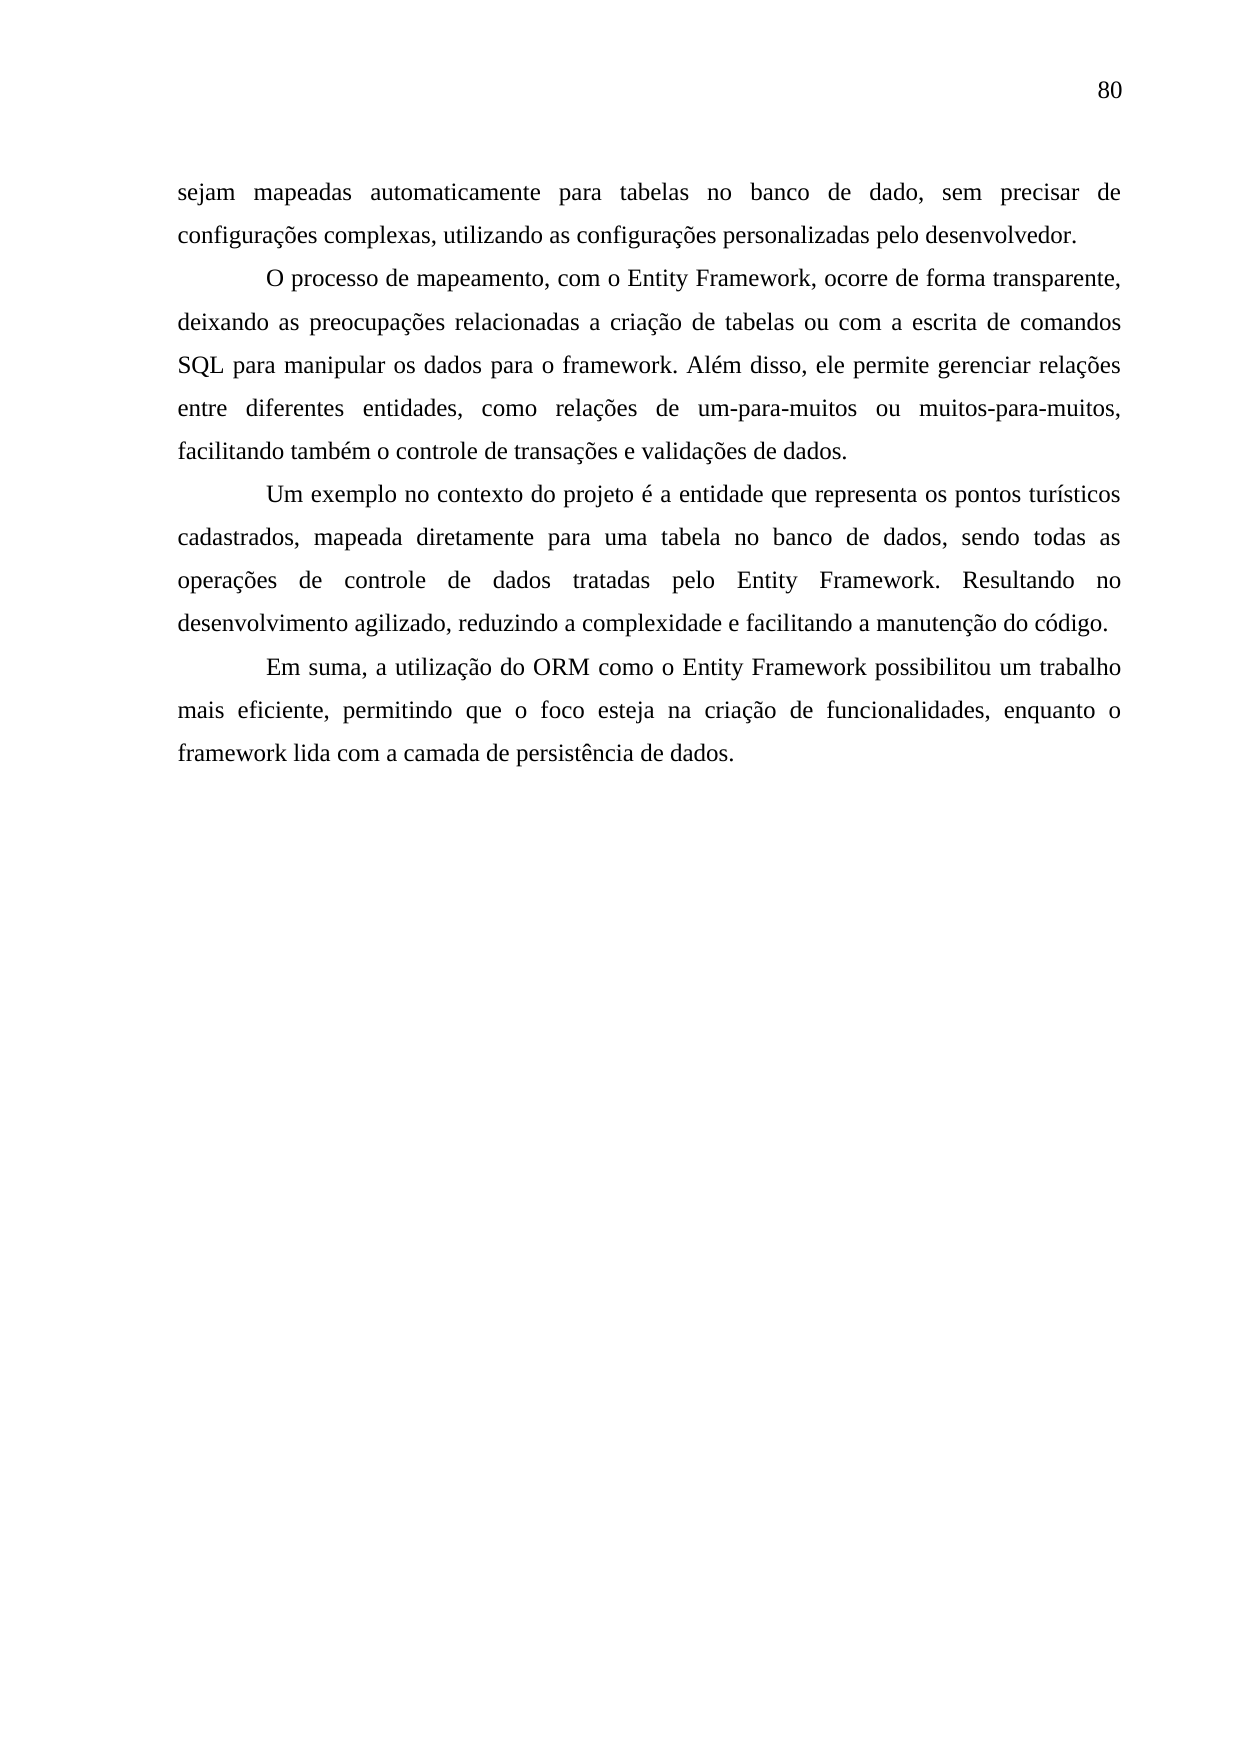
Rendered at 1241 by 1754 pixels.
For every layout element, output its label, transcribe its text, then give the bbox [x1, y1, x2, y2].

text Um exemplo no contexto do projeto é a entidade que representa os pontos turísticos cadastrados, mapeada diretamente para uma tabela no banco de dados, sendo todas as operações de controle de dados tratadas pelo Entity Framework. Resultando no desenvolvimento agilizado, reduzindo a complexidade e facilitando a manutenção do código. [177, 479, 1122, 637]
text Em suma, a utilização do ORM como o Entity Framework possibilitou um trabalho mais eficiente, permitindo que o foco esteja na criação de funcionalidades, enquanto o framework lida com a camada de persistência de dados. [177, 652, 1122, 767]
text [177, 177, 1122, 249]
text O processo de mapeamento, com o Entity Framework, ocorre de forma transparente, deixando as preocupações relacionadas a criação de tabelas ou com a escrita de comandos SQL para manipular os dados para o framework. Além disso, ele permite gerenciar relações entre diferentes entidades, como relações de um-para-muitos ou muitos-para-muitos, facilitando também o controle de transações e validações de dados. [177, 263, 1122, 465]
